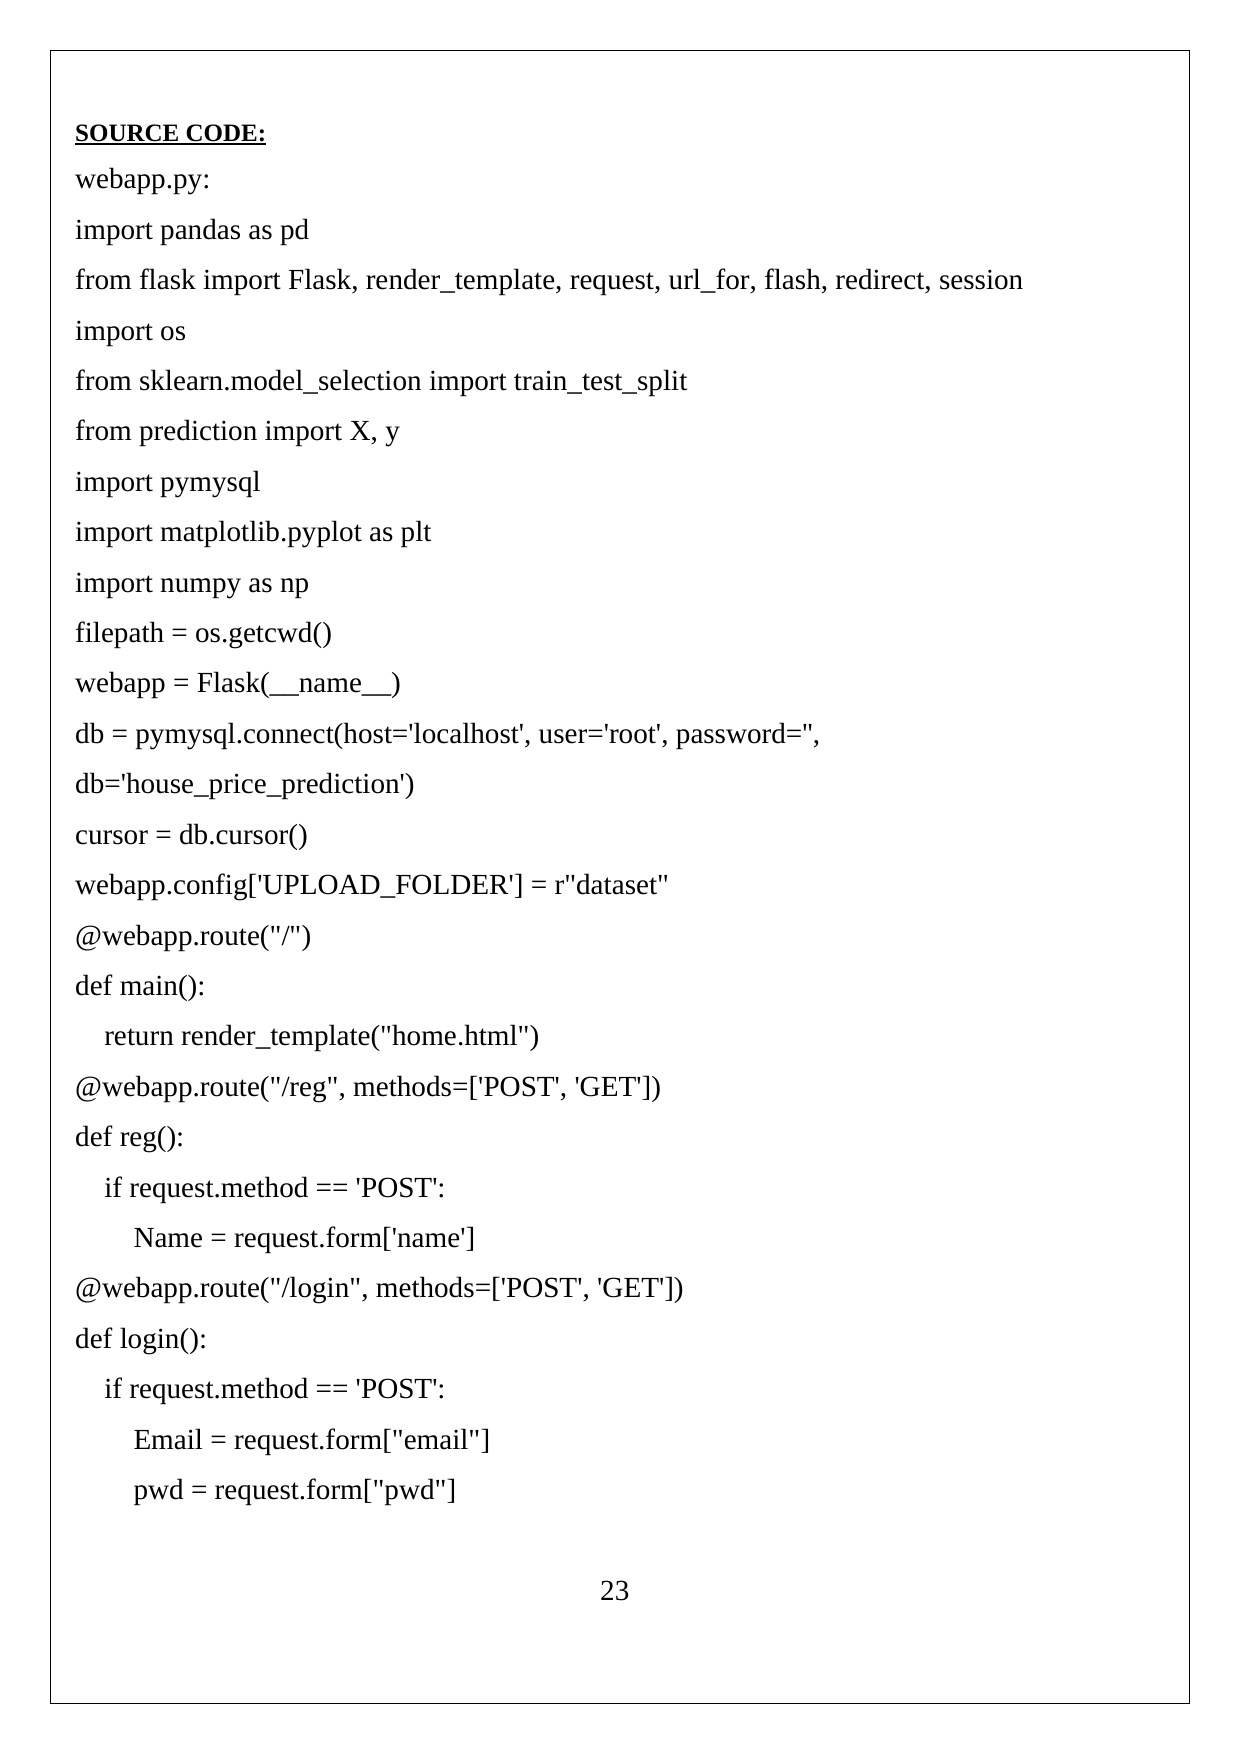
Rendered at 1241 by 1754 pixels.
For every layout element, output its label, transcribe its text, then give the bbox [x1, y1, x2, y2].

text @webapp.route("/login", methods=['POST', 'GET']) [75, 1271, 1140, 1304]
text return render_template("home.html") [75, 1018, 1140, 1052]
text cursor = db.cursor() [75, 817, 1140, 850]
text def login(): [75, 1321, 1140, 1354]
text if request.method == 'POST': [75, 1170, 1140, 1203]
text if request.method == 'POST': [75, 1371, 1140, 1405]
text def reg(): [75, 1119, 1140, 1153]
text webapp = Flask(__name__) [75, 666, 1140, 699]
text import numpy as np [75, 565, 1140, 598]
text import matplotlib.pyplot as plt [75, 514, 1140, 548]
text from prediction import X, y [75, 413, 1140, 447]
text Name = request.form['name'] [75, 1220, 1140, 1254]
text 23 [600, 1573, 1140, 1607]
text filepath = os.getcwd() [75, 615, 1140, 649]
text @webapp.route("/") [75, 918, 1140, 951]
text def main(): [75, 968, 1140, 1002]
text pwd = request.form["pwd"] [75, 1472, 1140, 1506]
text import pymysql [75, 464, 1140, 497]
text from sklearn.model_selection import train_test_split [75, 363, 1140, 397]
text Email = request.form["email"] [75, 1422, 1140, 1455]
text db = pymysql.connect(host='localhost', user='root', password='', db='house_price_prediction') [75, 716, 1140, 800]
text import os [75, 313, 1140, 346]
text from flask import Flask, render_template, request, url_for, flash, redirect, session [75, 262, 1140, 296]
text SOURCE CODE: [75, 118, 1140, 147]
text webapp.py: [75, 161, 1140, 195]
text @webapp.route("/reg", methods=['POST', 'GET']) [75, 1069, 1140, 1102]
text webapp.config['UPLOAD_FOLDER'] = r"dataset" [75, 867, 1140, 901]
text import pandas as pd [75, 212, 1140, 245]
